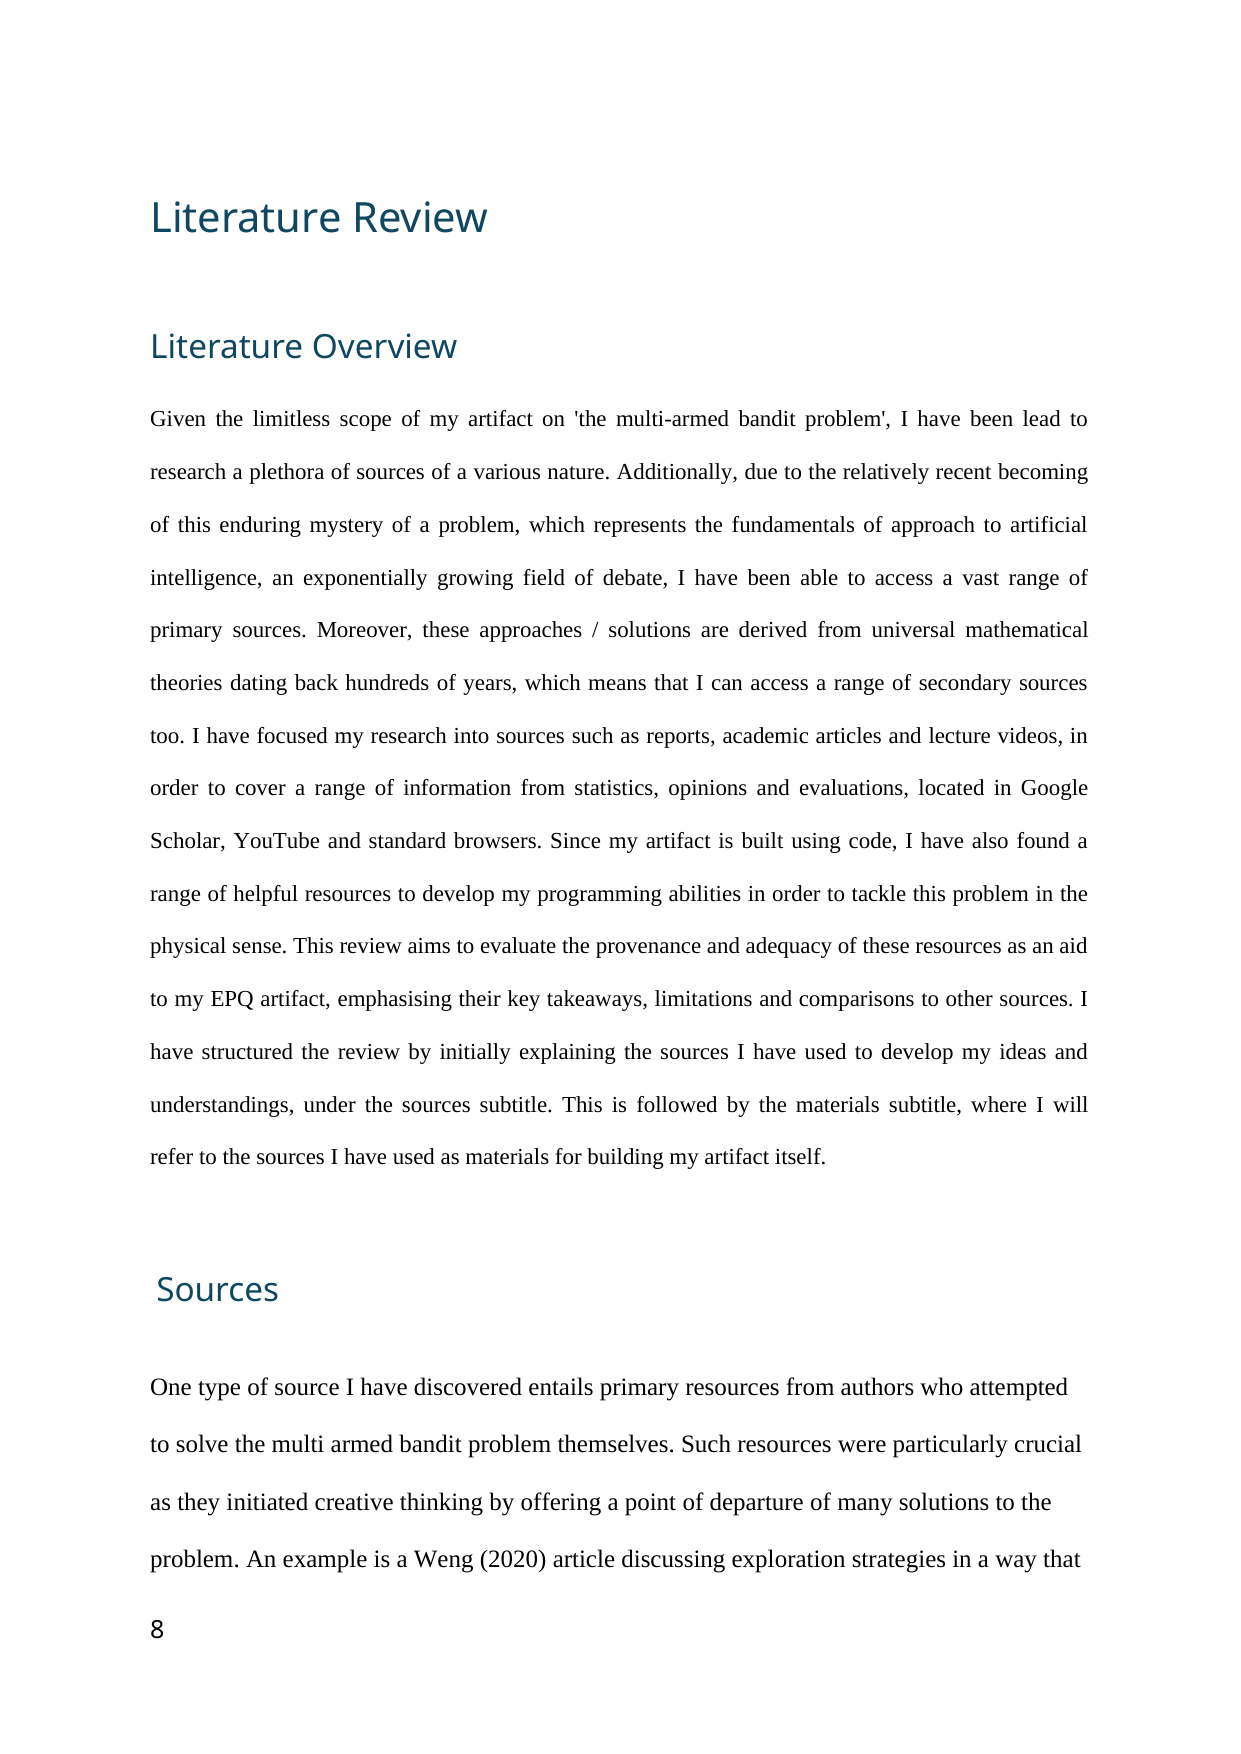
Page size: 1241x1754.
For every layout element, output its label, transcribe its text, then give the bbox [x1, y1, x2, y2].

subtitle Literature Review [150, 187, 1090, 244]
subtitle Sources [150, 1266, 1090, 1311]
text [150, 1372, 1090, 1573]
subtitle Literature Overview [150, 323, 1090, 368]
text Given the limitless scope of my artifact on 'the multi-armed bandit problem', I have been lead to research a plethora of sources of a various nature. Additionally, due to the relatively recent becoming of this enduring mystery of a problem, which represents the fundamentals of approach to artificial intelligence, an exponentially growing field of debate, I have been able to access a vast range of primary sources. Moreover, these approaches / solutions are derived from universal mathematical theories dating back hundreds of years, which means that I can access a range of secondary sources too. I have focused my research into sources such as reports, academic articles and lecture videos, in order to cover a range of information from statistics, opinions and evaluations, located in Google Scholar, YouTube and standard browsers. Since my artifact is built using code, I have also found a range of helpful resources to develop my programming abilities in order to tackle this problem in the physical sense. This review aims to evaluate the provenance and adequacy of these resources as an aid to my EPQ artifact, emphasising their key takeaways, limitations and comparisons to other sources. I have structured the review by initially explaining the sources I have used to develop my ideas and understandings, under the sources subtitle. This is followed by the materials subtitle, where I will refer to the sources I have used as materials for building my artifact itself. [150, 406, 1090, 1170]
